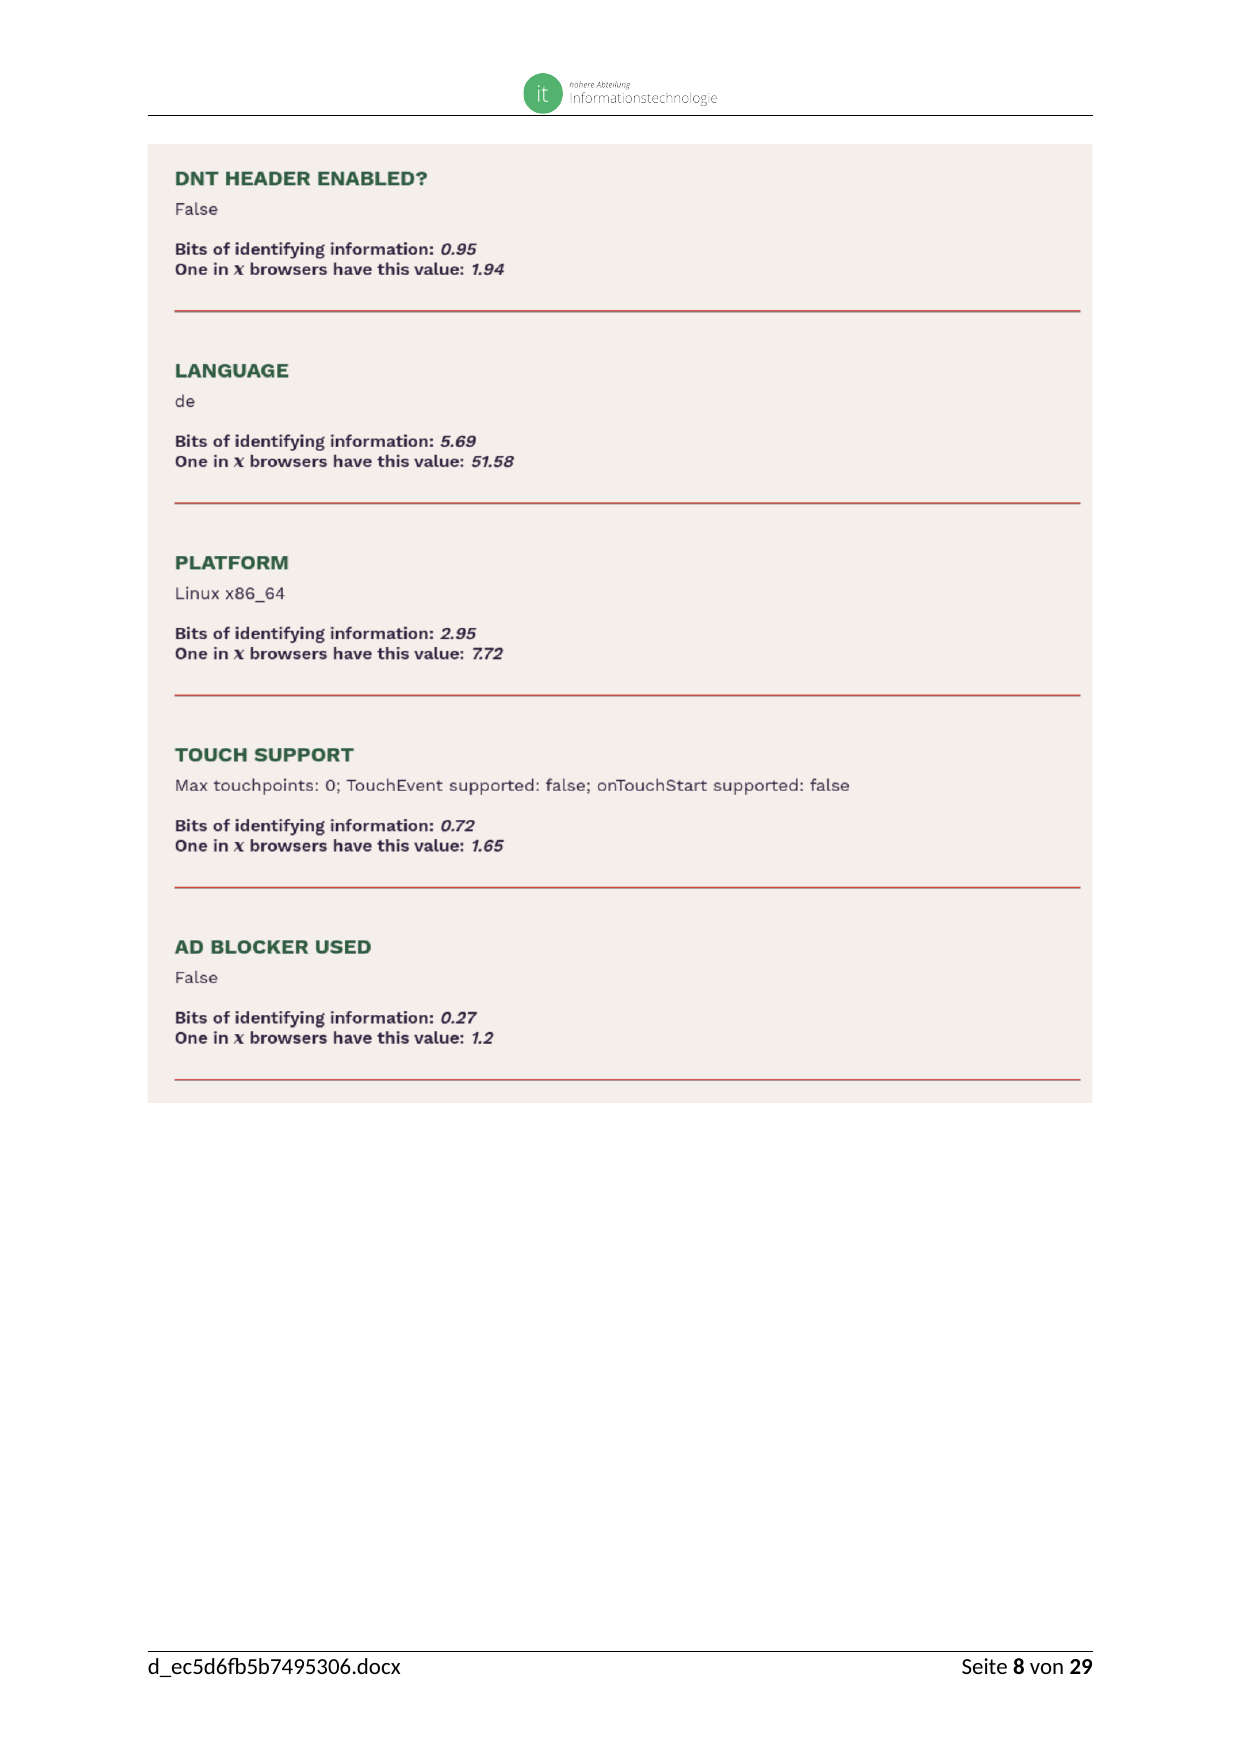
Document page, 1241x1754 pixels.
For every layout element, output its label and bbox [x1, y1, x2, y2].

picture [147, 144, 1093, 1103]
picture [523, 73, 717, 114]
